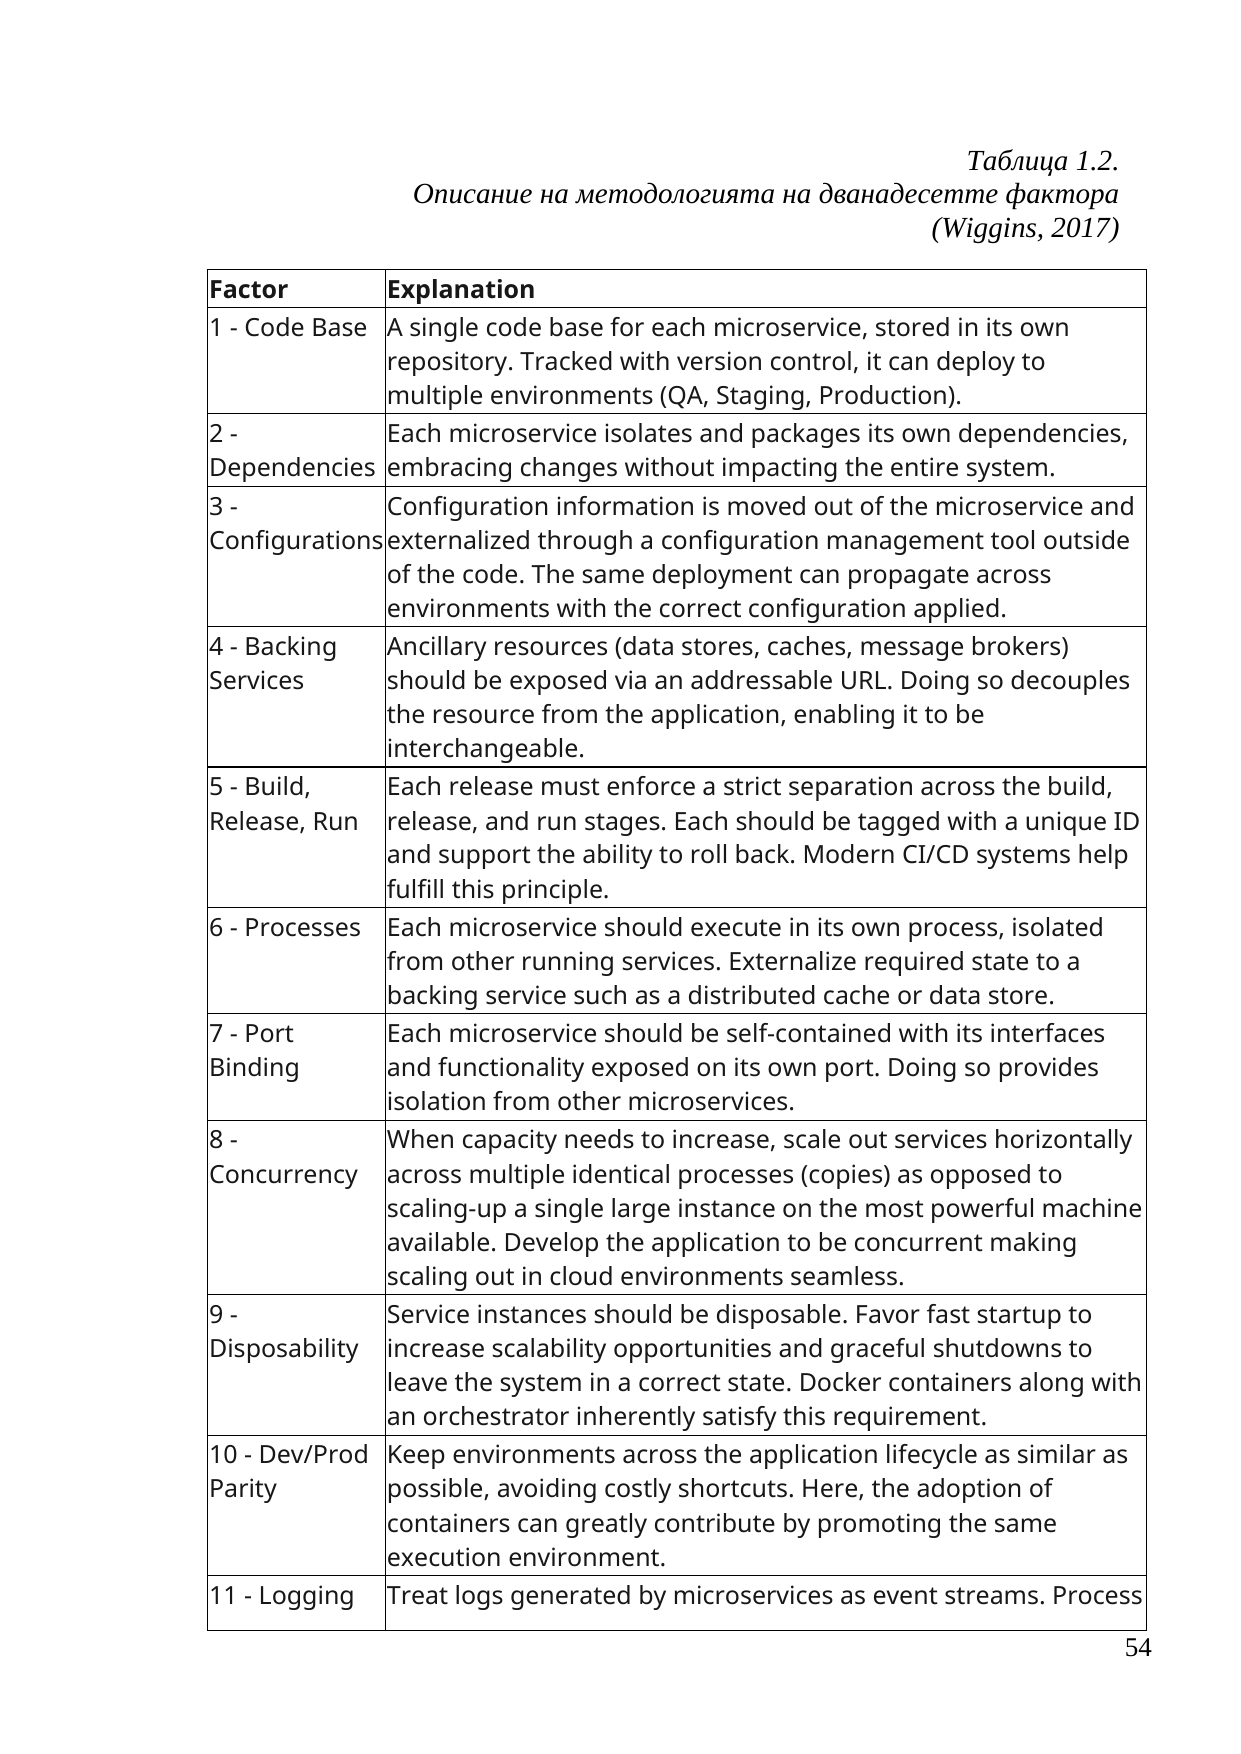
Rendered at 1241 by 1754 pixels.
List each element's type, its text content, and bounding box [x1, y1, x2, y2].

table_cell 6 - Processes [208, 908, 385, 1013]
title Таблица 1.2. Описание на методологията на дванадесетте фактора (Wiggins, 2017) [266, 143, 1122, 244]
table_cell 4 - Backing Services [208, 627, 385, 766]
table_cell Each microservice should execute in its own process, isolated from other running services. Externalize required state to a backing service such as a distributed cache or data store. [386, 908, 1146, 1013]
table_header Explanation [386, 270, 1146, 307]
table_cell Each microservice should be self-contained with its interfaces and functionality exposed on its own port. Doing so provides isolation from other microservices. [386, 1014, 1146, 1119]
table_cell 9 - Disposability [208, 1295, 385, 1434]
table_cell Each release must enforce a strict separation across the build, release, and run stages. Each should be tagged with a unique ID and support the ability to roll back. Modern CI/CD systems help fulfill this principle. [386, 768, 1146, 907]
table_cell 5 - Build, Release, Run [208, 768, 385, 907]
table_cell Configuration information is moved out of the microservice and externalized through a configuration management tool outside of the code. The same deployment can propagate across environments with the correct configuration applied. [386, 487, 1146, 626]
table_cell A single code base for each microservice, stored in its own repository. Tracked with version control, it can deploy to multiple environments (QA, Staging, Production). [386, 308, 1146, 413]
table_cell 10 - Dev/Prod Parity [208, 1436, 385, 1575]
table_cell 8 - Concurrency [208, 1121, 385, 1294]
table_cell Service instances should be disposable. Favor fast startup to increase scalability opportunities and graceful shutdowns to leave the system in a correct state. Docker containers along with an orchestrator inherently satisfy this requirement. [386, 1295, 1146, 1434]
table_cell Ancillary resources (data stores, caches, message brokers) should be exposed via an addressable URL. Doing so decouples the resource from the application, enabling it to be interchangeable. [386, 627, 1146, 766]
table_cell 1 - Code Base [208, 308, 385, 413]
table_cell 2 - Dependencies [208, 414, 385, 486]
table_cell 7 - Port Binding [208, 1014, 385, 1119]
table_cell 3 - Configurations [208, 487, 385, 626]
table_cell Each microservice isolates and packages its own dependencies, embracing changes without impacting the entire system. [386, 414, 1146, 486]
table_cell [386, 1576, 1146, 1630]
table_header Factor [208, 270, 385, 307]
table_cell 11 - Logging [208, 1576, 385, 1630]
table_cell Keep environments across the application lifecycle as similar as possible, avoiding costly shortcuts. Here, the adoption of containers can greatly contribute by promoting the same execution environment. [386, 1436, 1146, 1575]
table_cell When capacity needs to increase, scale out services horizontally across multiple identical processes (copies) as opposed to scaling-up a single large instance on the most powerful machine available. Develop the application to be concurrent making scaling out in cloud environments seamless. [386, 1121, 1146, 1294]
